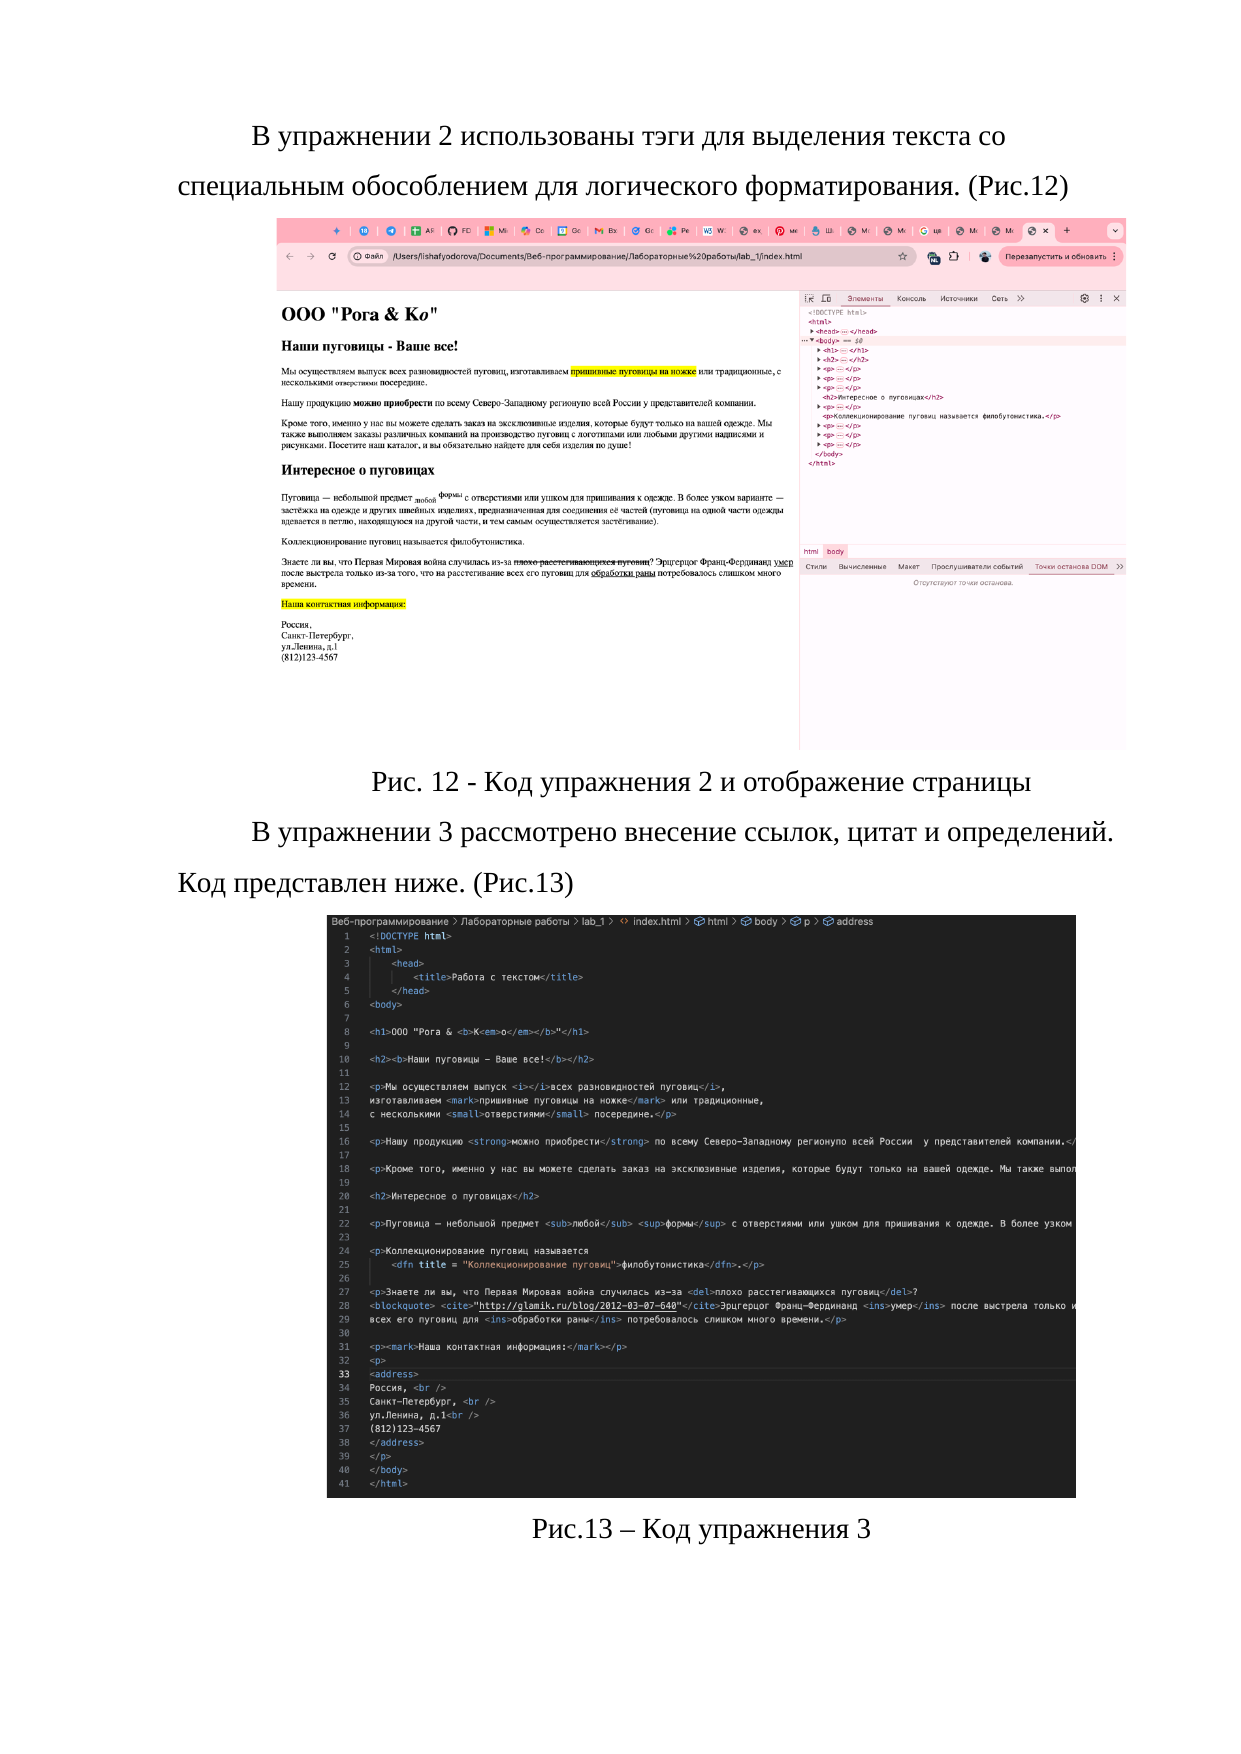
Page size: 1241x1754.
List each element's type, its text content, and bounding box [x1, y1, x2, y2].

text Рис.13 – Код упражнения 3 [177, 1512, 1152, 1545]
picture [276, 218, 1127, 750]
picture [326, 915, 1076, 1498]
text В упражнении 3 рассмотрено внесение ссылок, цитат и определений. Код представлен ниже. (Рис.13) [177, 814, 1152, 898]
text Рис. 12 - Код упражнения 2 и отображение страницы [177, 764, 1152, 798]
text В упражнении 2 использованы тэги для выделения текста со специальным обособлением для логического форматирования. (Рис.12) [177, 118, 1152, 202]
